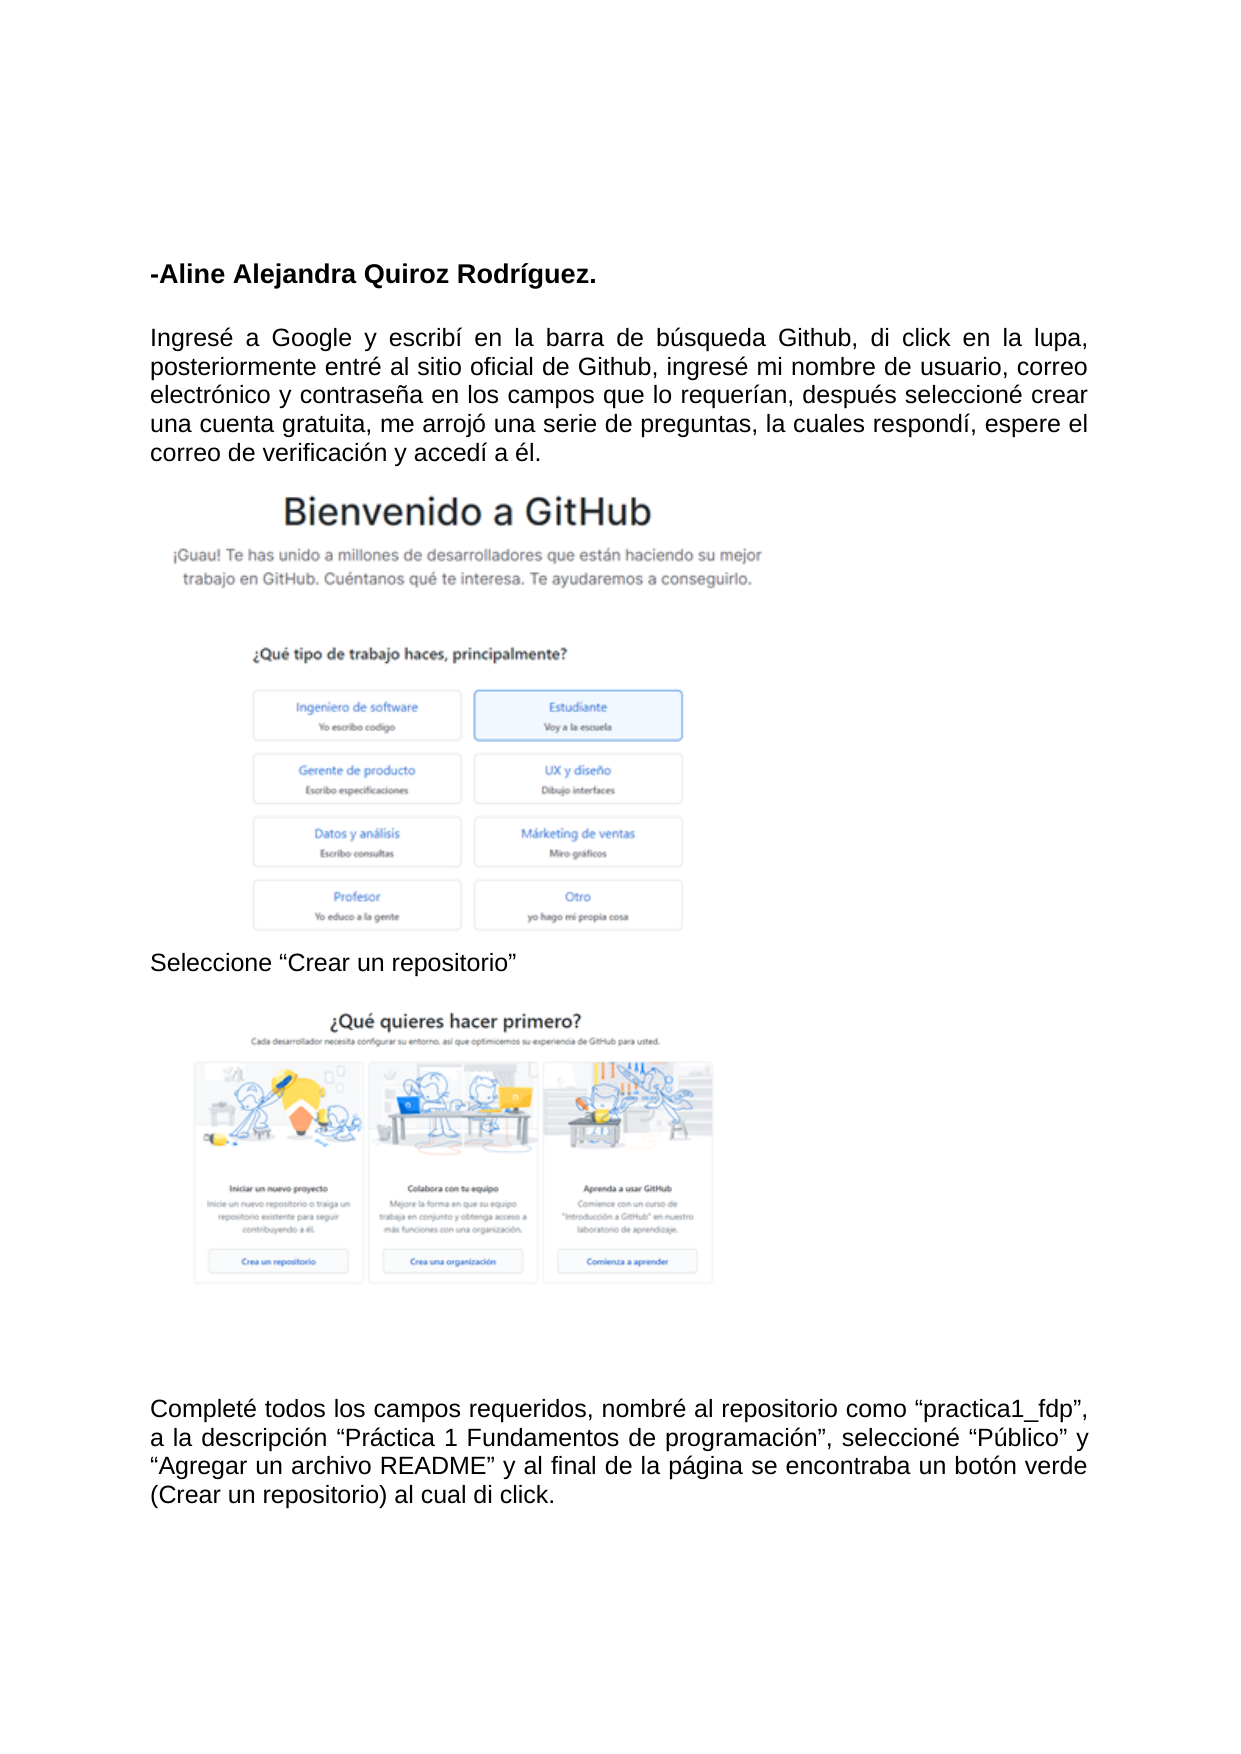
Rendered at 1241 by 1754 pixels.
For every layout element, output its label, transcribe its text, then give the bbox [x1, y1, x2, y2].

text -Aline Alejandra Quiroz Rodríguez. [150, 258, 1090, 289]
picture [150, 980, 748, 1305]
text Seleccione “Crear un repositorio” [150, 948, 1090, 976]
text Completé todos los campos requeridos, nombré al repositorio como “practica1_fdp”, a la descripción “Práctica 1 Fundamentos de programación”, seleccioné “Público” y “Agregar un archivo README” y al final de la página se encontraba un botón verde (Crear un repositorio) al cual di click. [150, 1394, 1090, 1509]
picture [150, 475, 802, 944]
subtitle Ingresé a Google y escribí en la barra de búsqueda Github, di click en la lupa, posteriormente entré al sitio oficial de Github, ingresé mi nombre de usuario, correo electrónico y contraseña en los campos que lo requerían, después seleccioné crear una cuenta gratuita, me arrojó una serie de preguntas, la cuales respondí, espere el correo de verificación y accedí a él. [150, 323, 1090, 467]
